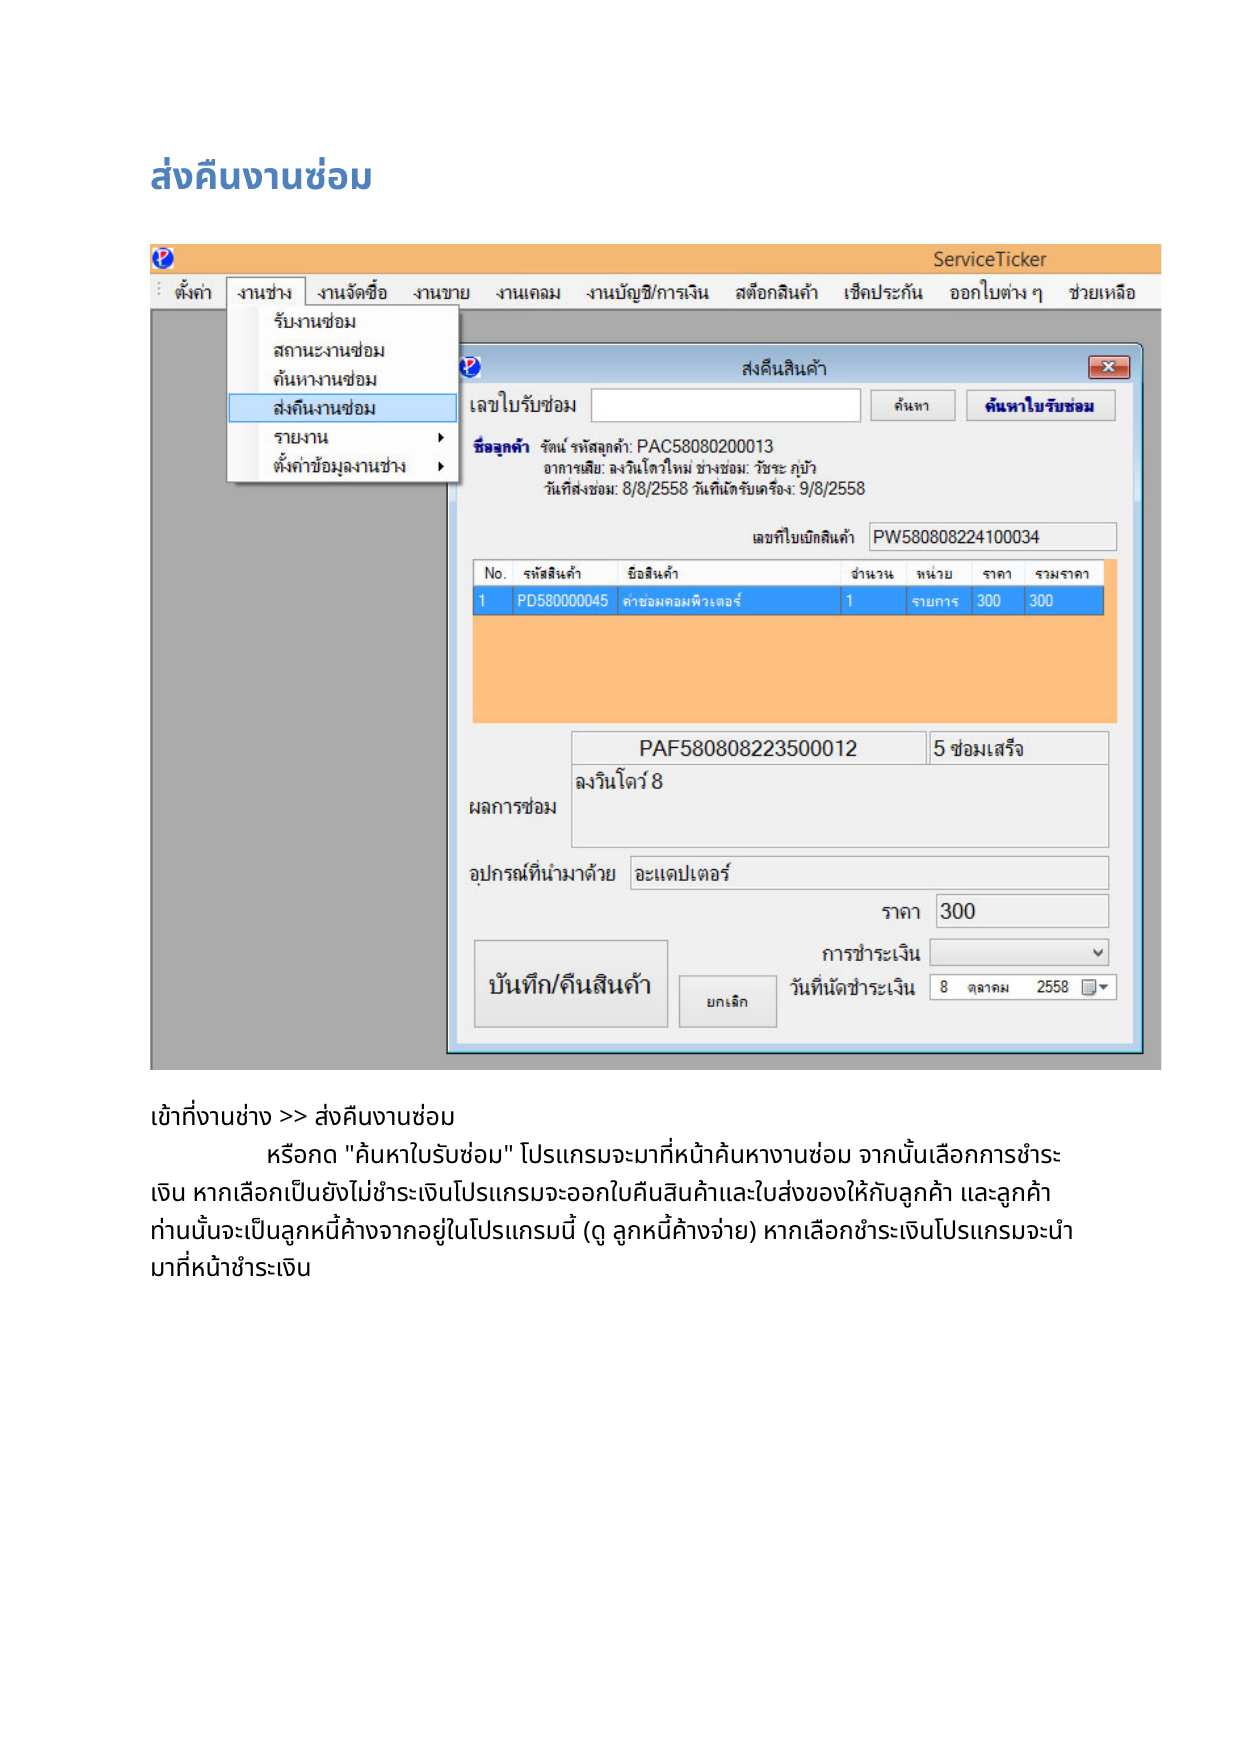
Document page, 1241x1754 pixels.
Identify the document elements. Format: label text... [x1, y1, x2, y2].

text เข้าที่งานช่าง >> ส่งคืนงานซ่อม หรือกด "ค้นหาใบรับซ่อม" โปรแกรมจะมาที่หน้าค้นหางานซ่อม จากนั้นเลือกการชำระเงิน หากเลือกเป็นยังไม่ชำระเงินโปรแกรมจะออกใบคืนสินค้าและใบส่งของให้กับลูกค้า และลูกค้าท่านนั้นจะเป็นลูกหนี้ค้างจากอยู่ในโปรแกรมนี้ (ดู ลูกหนี้ค้างจ่าย) หากเลือกชำระเงินโปรแกรมจะนำมาที่หน้าชำระเงิน [150, 1098, 1090, 1288]
subtitle ส่งคืนงานซ่อม [150, 150, 1090, 207]
picture [150, 244, 1162, 1070]
